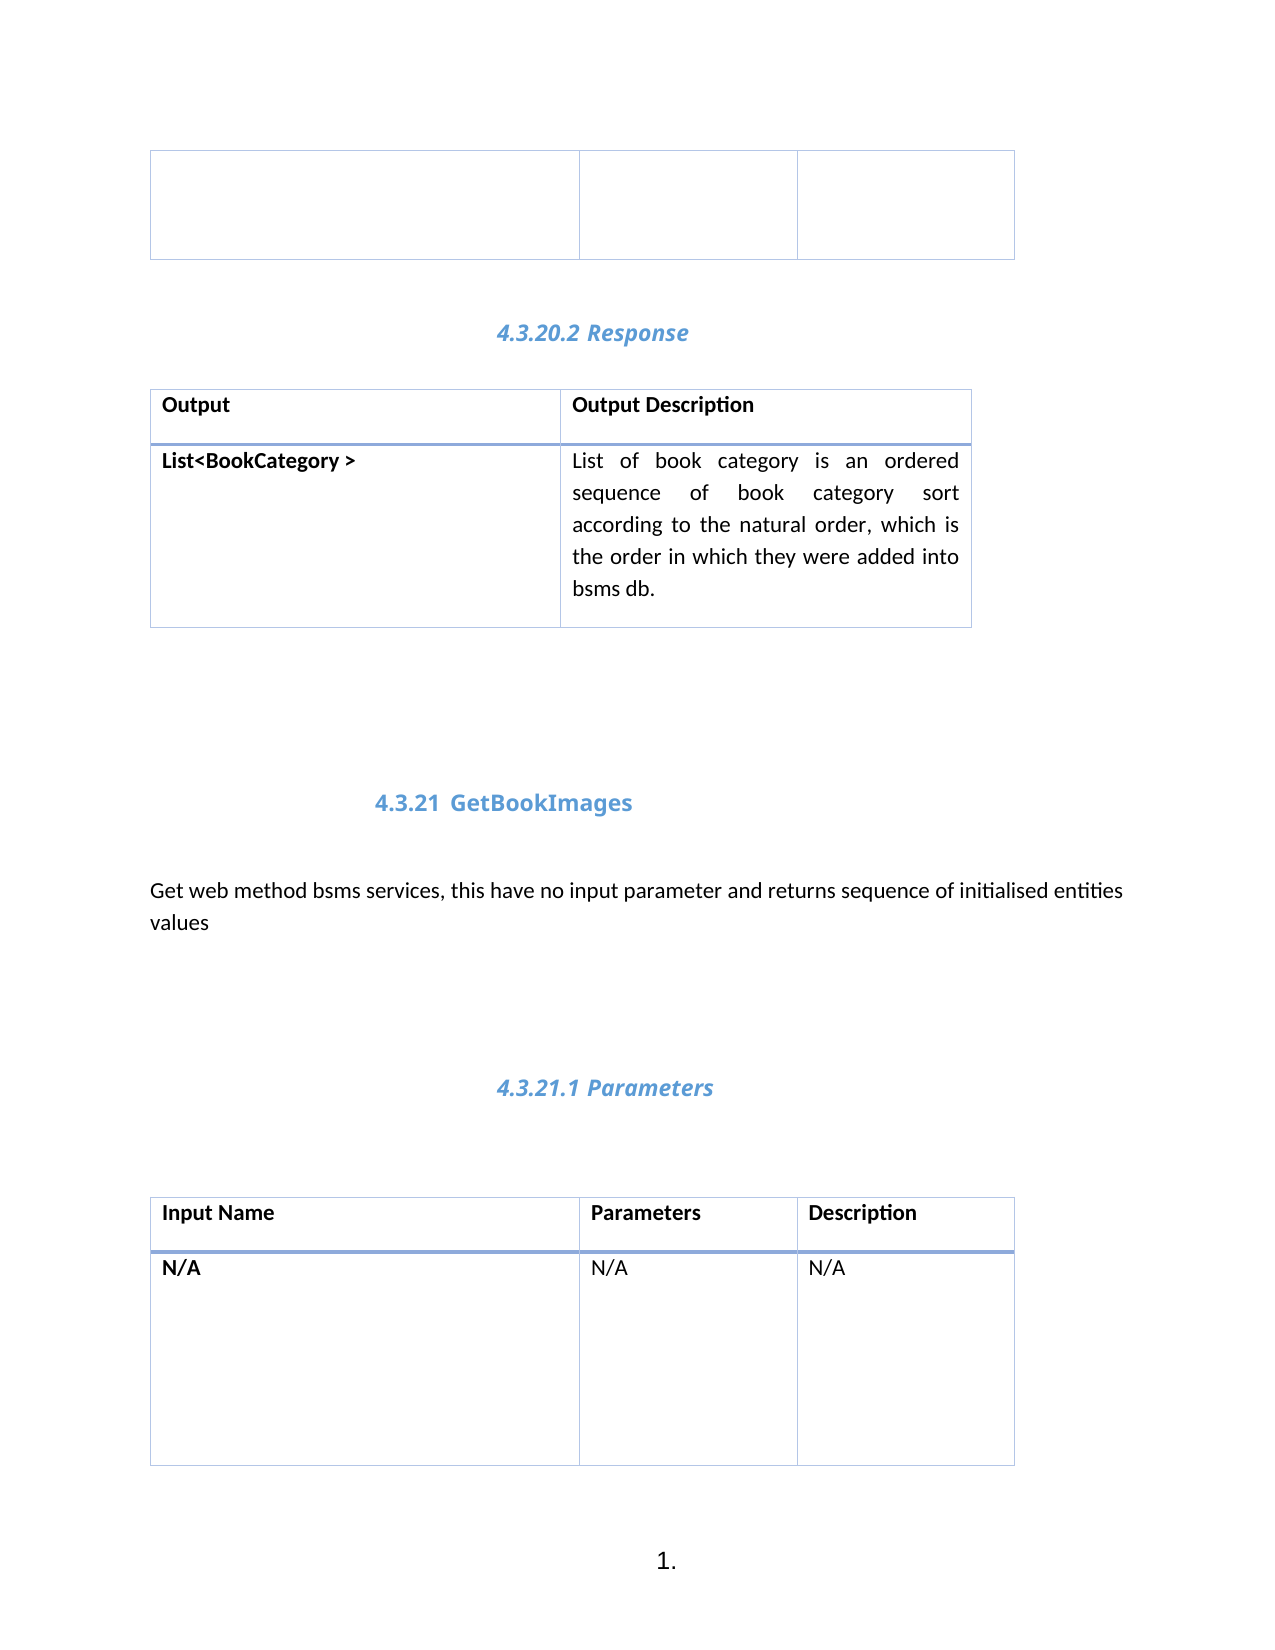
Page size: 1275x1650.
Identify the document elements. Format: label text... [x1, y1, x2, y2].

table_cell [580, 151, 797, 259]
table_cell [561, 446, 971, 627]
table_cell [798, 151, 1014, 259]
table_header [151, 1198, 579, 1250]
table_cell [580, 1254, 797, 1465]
subtitle Response [497, 317, 1125, 348]
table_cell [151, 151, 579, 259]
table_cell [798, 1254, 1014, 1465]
subtitle Parameters [497, 1072, 1125, 1103]
subtitle GetBookImages [375, 787, 1125, 819]
text Get web method bsms services, this have no input parameter and returns sequence of initialised entities values [150, 876, 1125, 937]
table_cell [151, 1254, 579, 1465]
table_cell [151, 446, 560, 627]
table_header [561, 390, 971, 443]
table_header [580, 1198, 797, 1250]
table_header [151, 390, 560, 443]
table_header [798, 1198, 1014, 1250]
